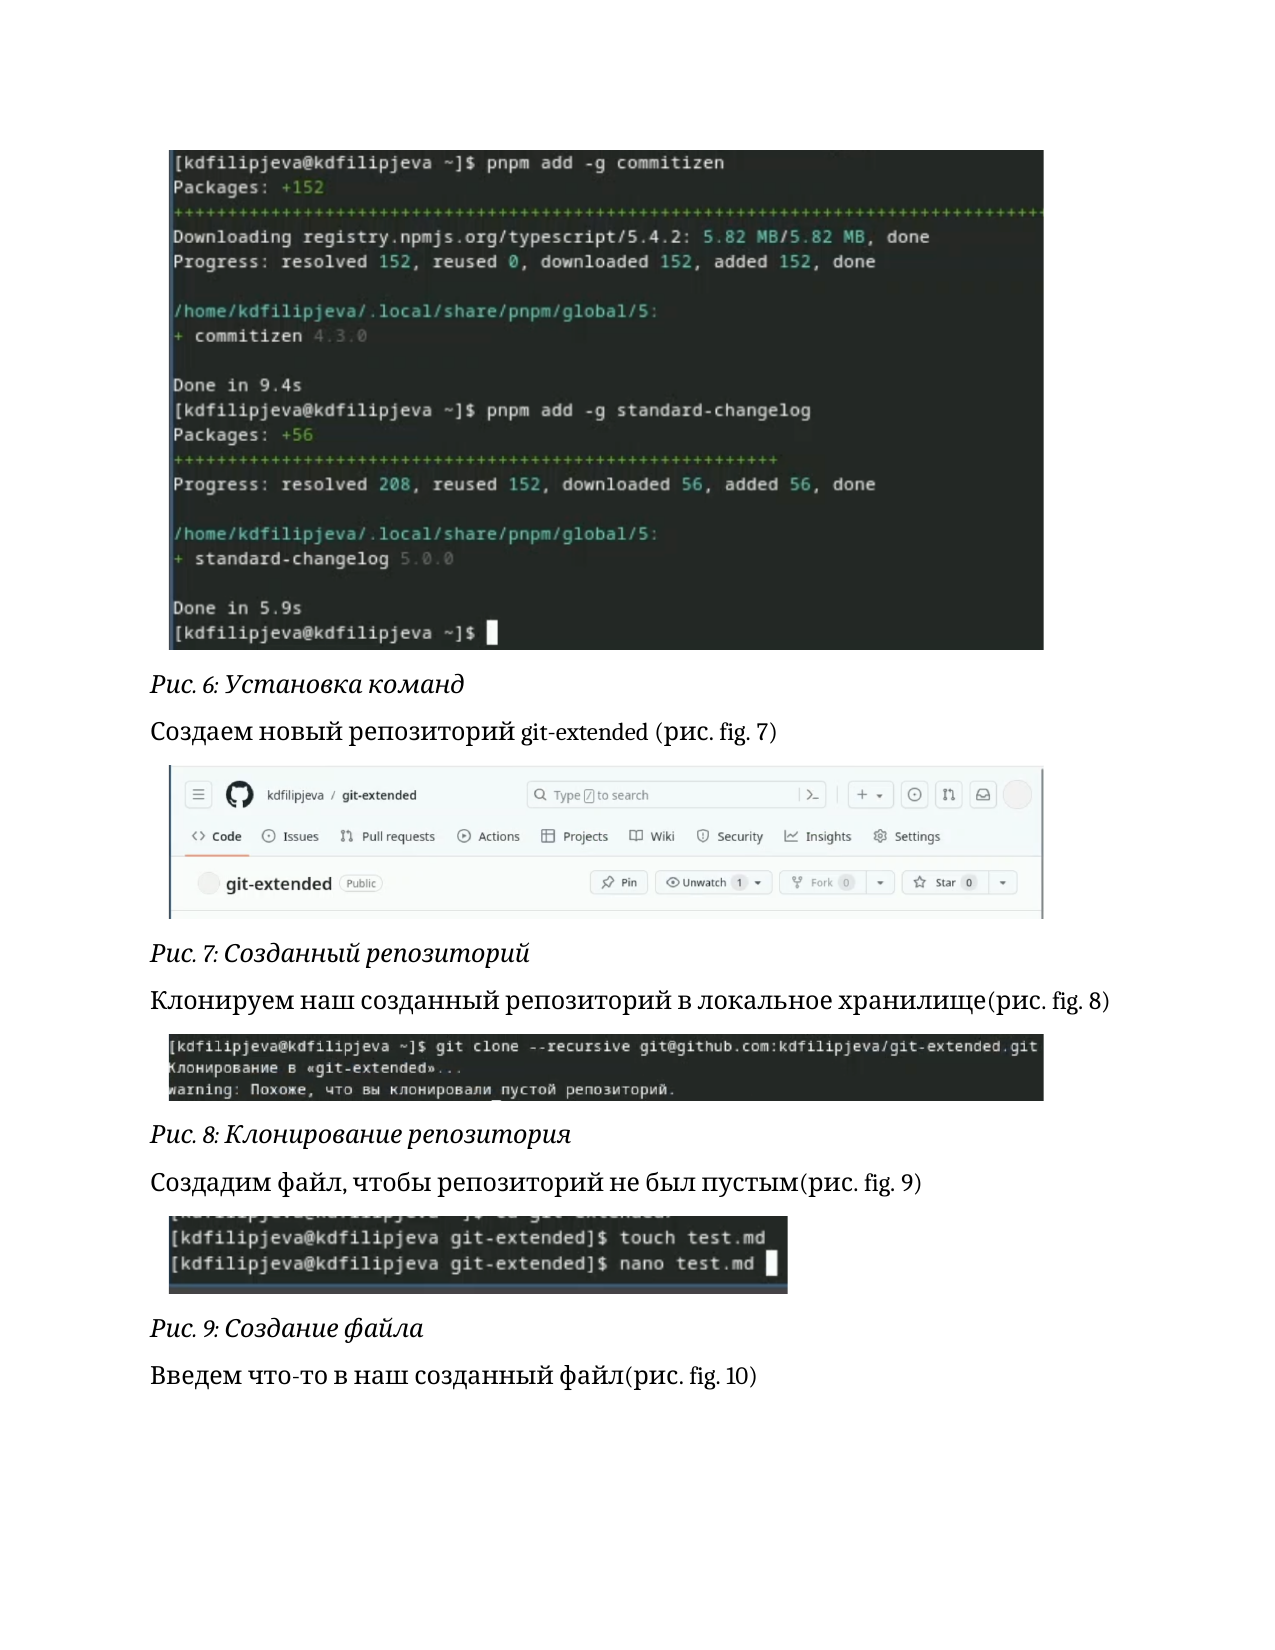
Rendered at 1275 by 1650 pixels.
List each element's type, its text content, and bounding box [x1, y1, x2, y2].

text Создаем новый репозиторий git-extended (рис. fig. 7) [150, 718, 1125, 747]
text Введем что-то в наш созданный файл(рис. fig. 10) [150, 1362, 1125, 1391]
picture [168, 1034, 1044, 1101]
text Рис. 9: Создание файла [150, 1314, 1125, 1343]
text Рис. 6: Установка команд [150, 671, 1125, 699]
picture [168, 765, 1044, 919]
text Рис. 8: Клонирование репозитория [150, 1121, 1125, 1150]
picture [168, 1216, 788, 1294]
picture [168, 150, 1044, 650]
text Клонируем наш созданный репозиторий в локальное хранилище(рис. fig. 8) [150, 987, 1125, 1016]
text Создадим файл, чтобы репозиторий не был пустым(рис. fig. 9) [150, 1169, 1125, 1197]
text Рис. 7: Созданный репозиторий [150, 940, 1125, 968]
